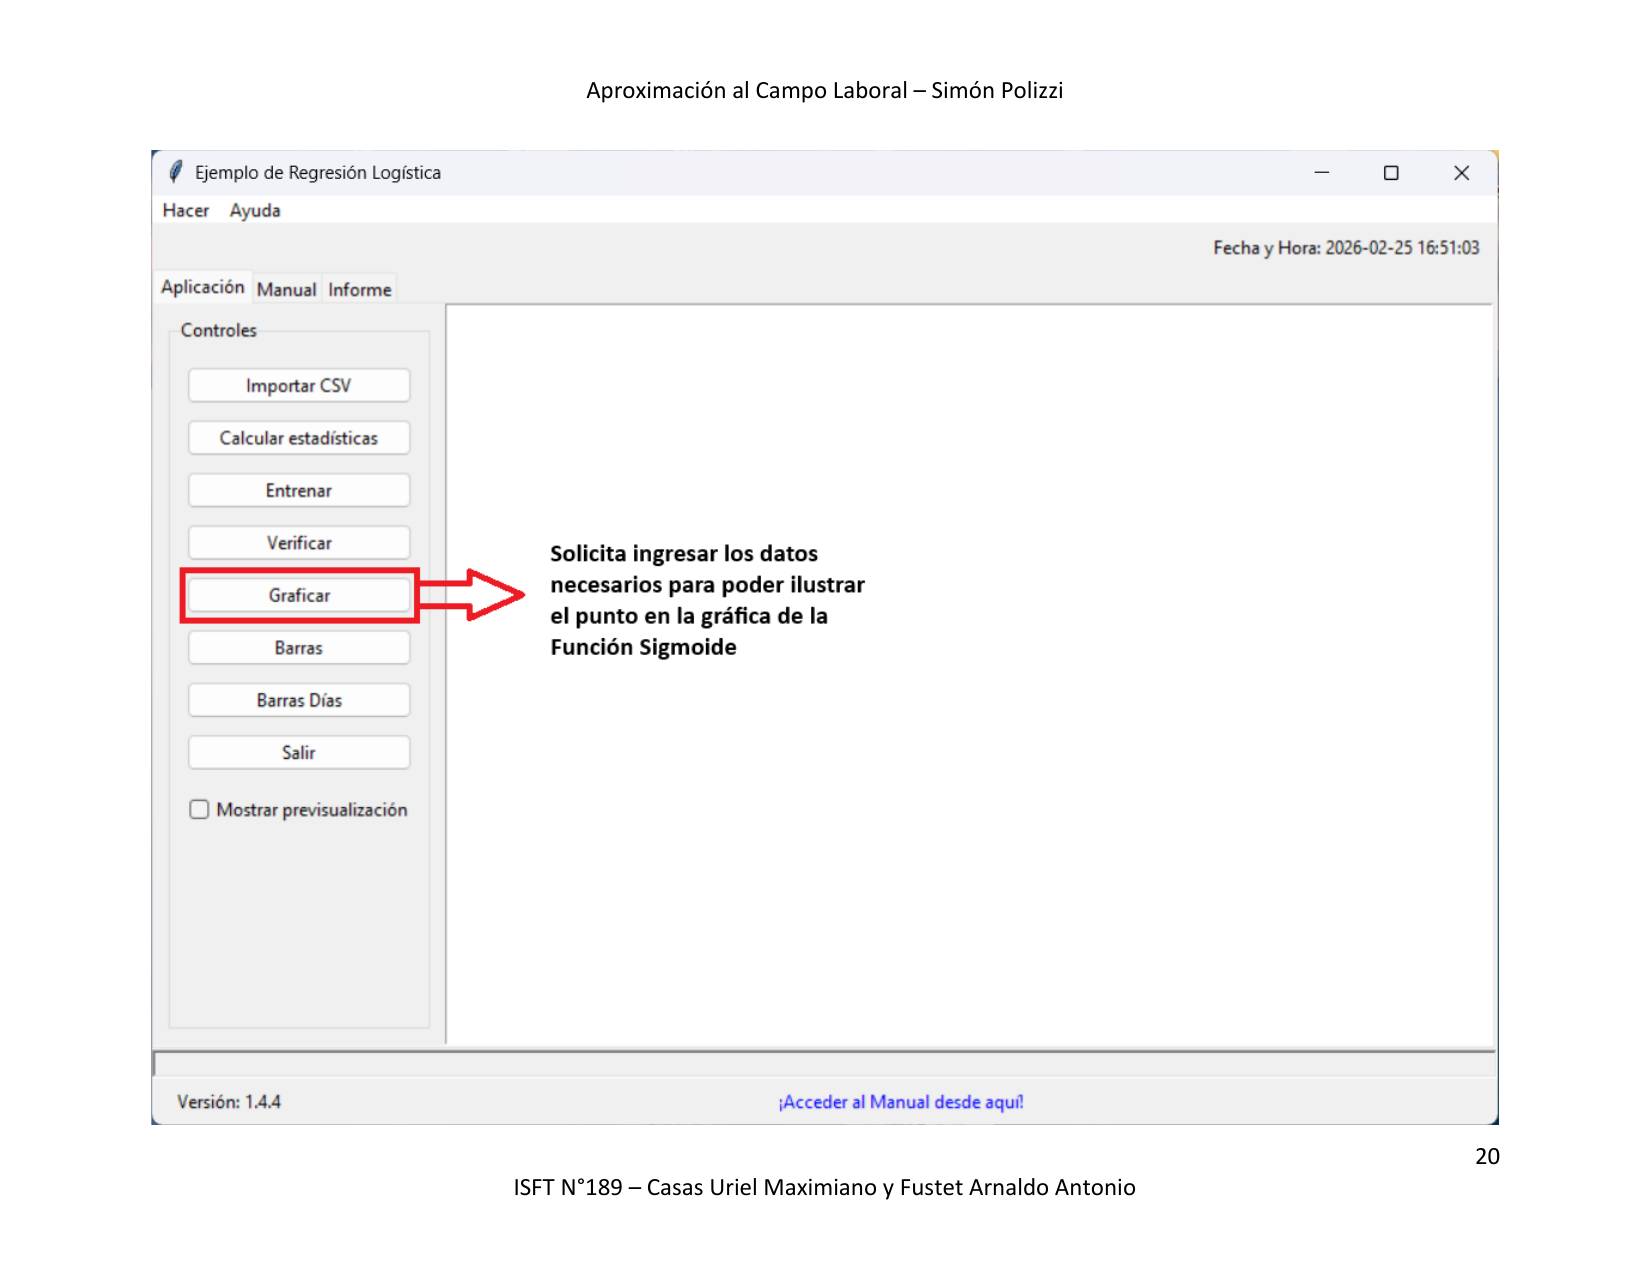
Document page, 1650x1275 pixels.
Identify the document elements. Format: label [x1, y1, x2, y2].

picture [151, 150, 1499, 1125]
